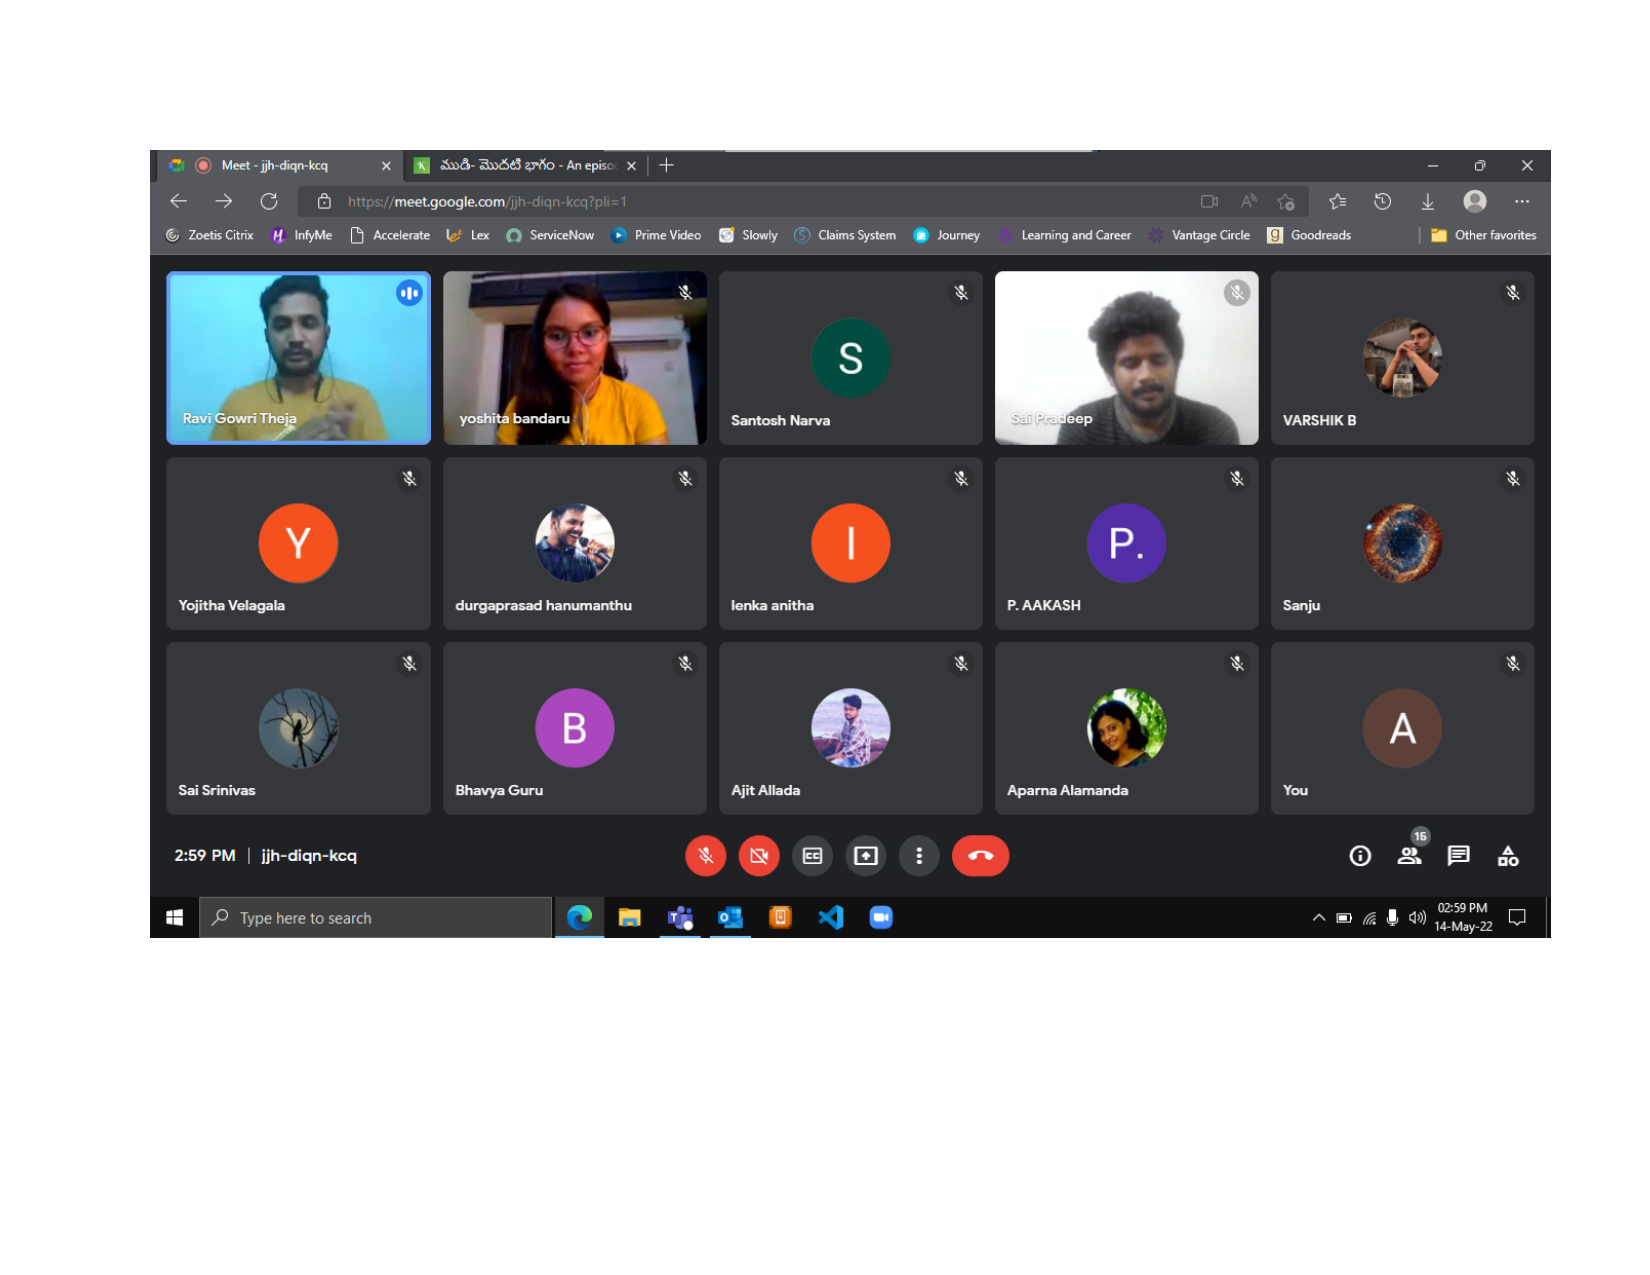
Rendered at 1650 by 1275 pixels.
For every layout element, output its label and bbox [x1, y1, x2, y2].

picture [150, 150, 1551, 938]
